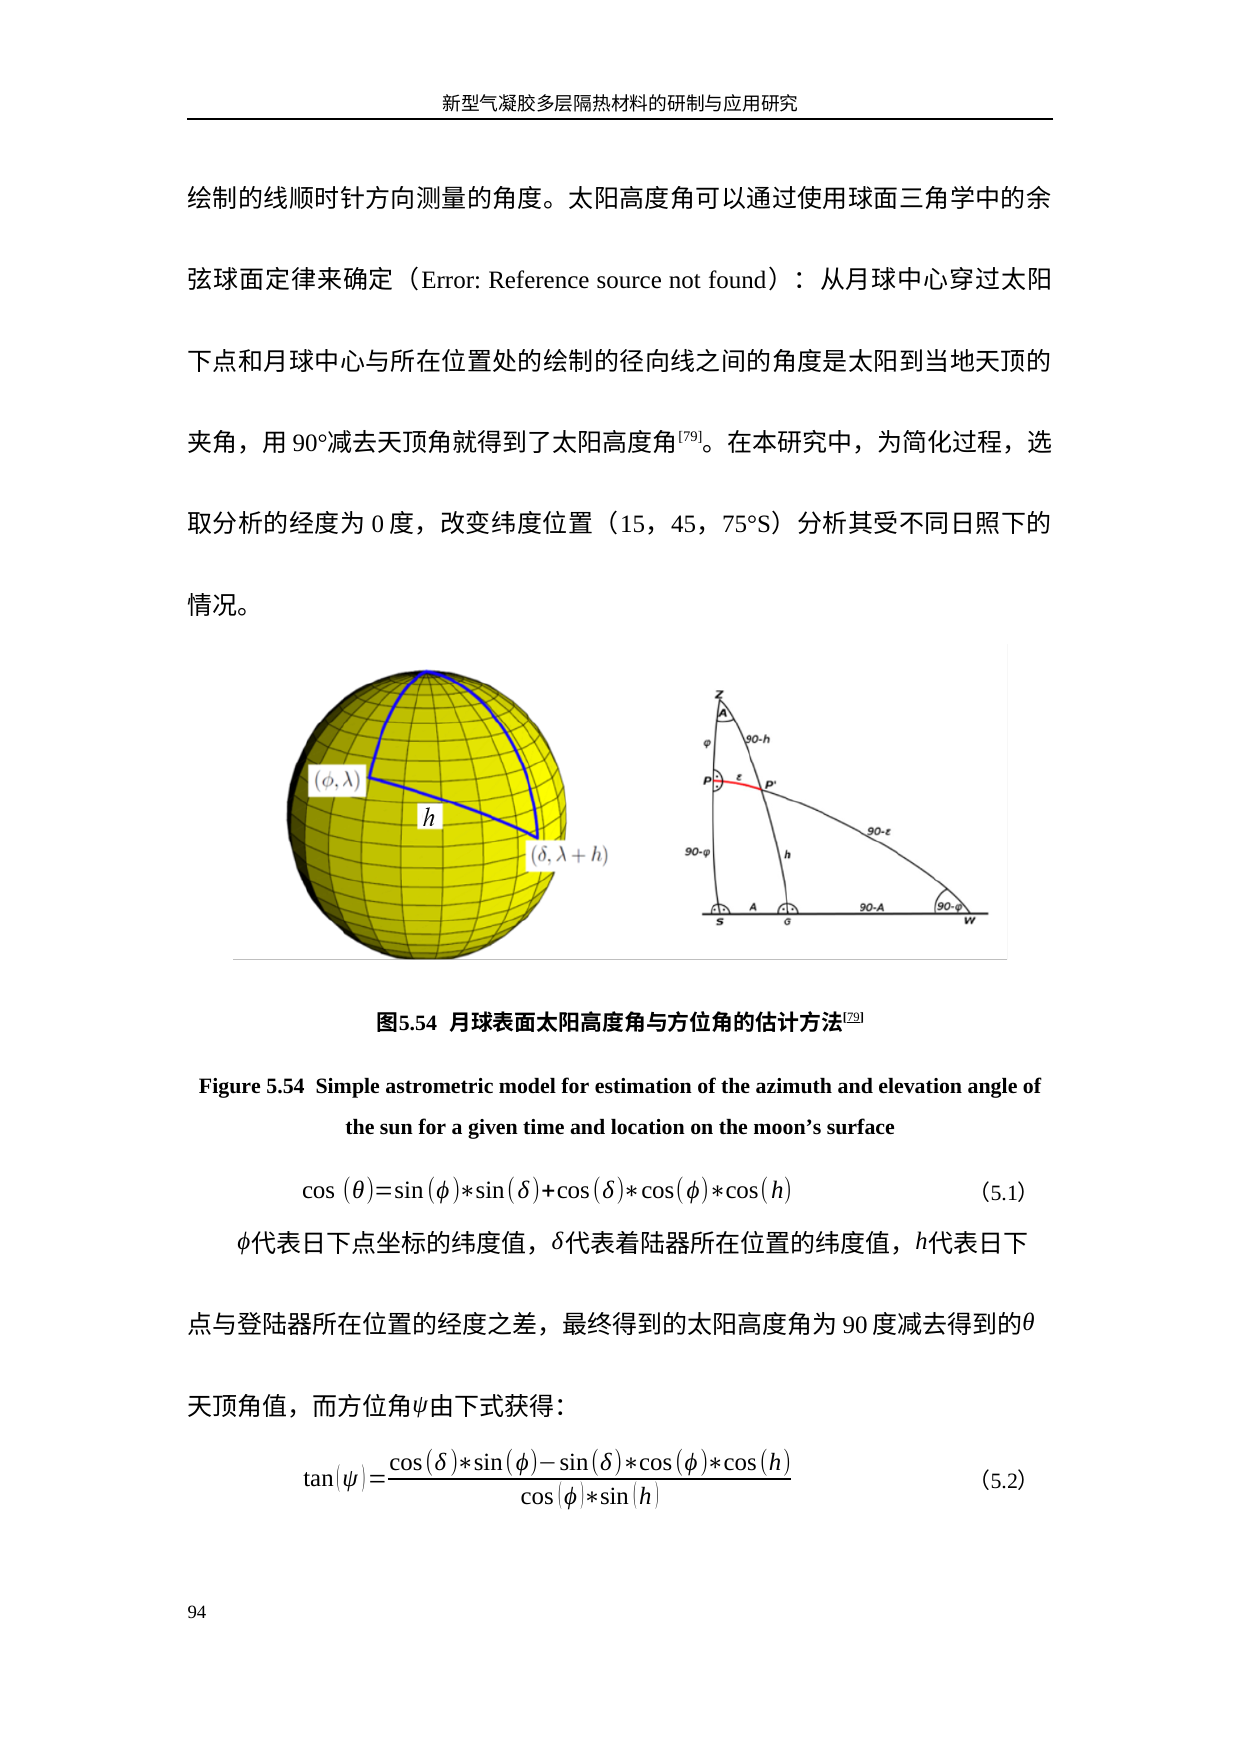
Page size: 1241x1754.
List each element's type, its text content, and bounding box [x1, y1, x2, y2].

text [187, 162, 1053, 637]
table_header （5.1） [907, 1173, 1051, 1207]
table_header [187, 1445, 907, 1513]
text 代表日下点坐标的纬度值，代表着陆器所在位置的纬度值，代表日下点与登陆器所在位置的经度之差，最终得到的太阳高度角为90度减去得到的天顶角值，而方位角由下式获得： [187, 1207, 1053, 1438]
table_header （5.2） [907, 1445, 1058, 1513]
picture [233, 644, 1008, 960]
table_header [187, 1173, 907, 1207]
